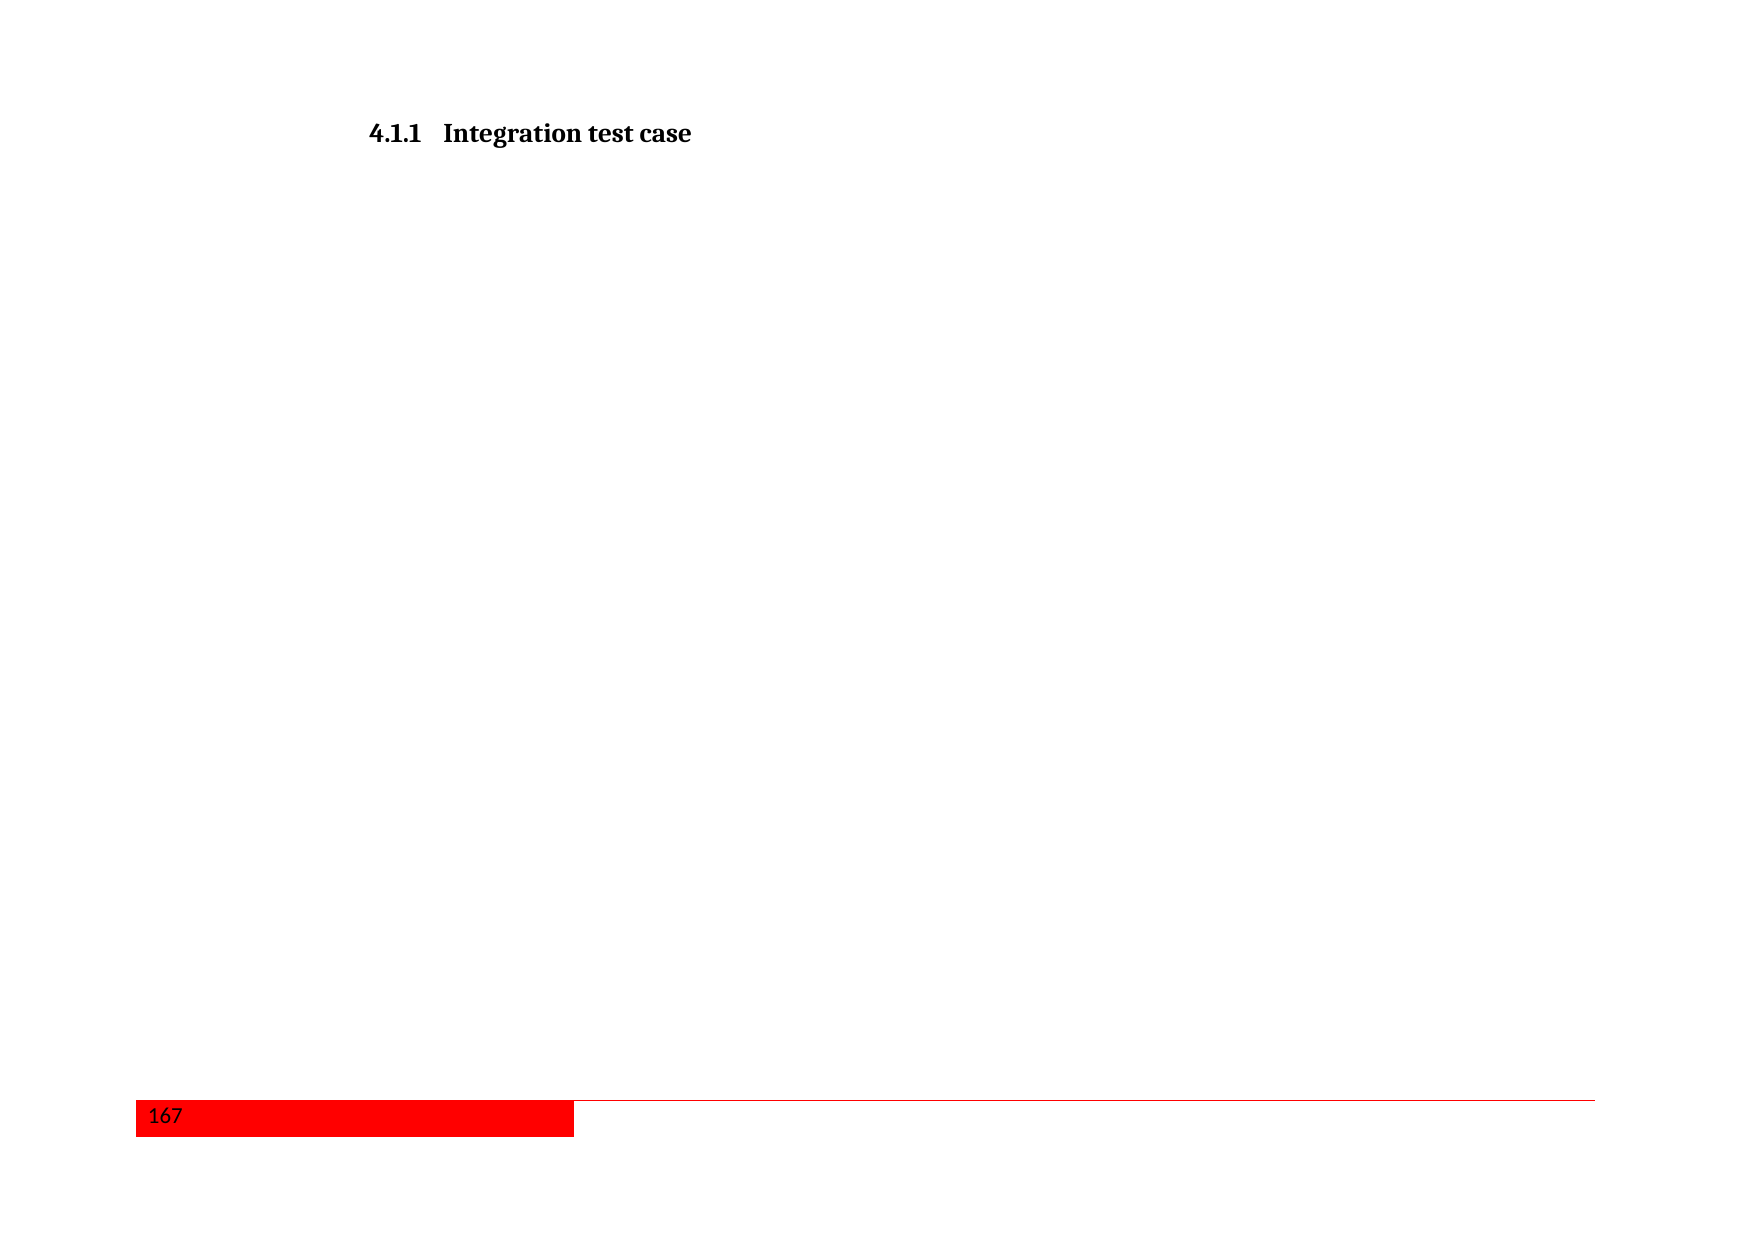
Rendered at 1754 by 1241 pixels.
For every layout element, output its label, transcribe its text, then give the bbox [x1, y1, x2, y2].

subtitle Integration test case [369, 118, 1606, 149]
